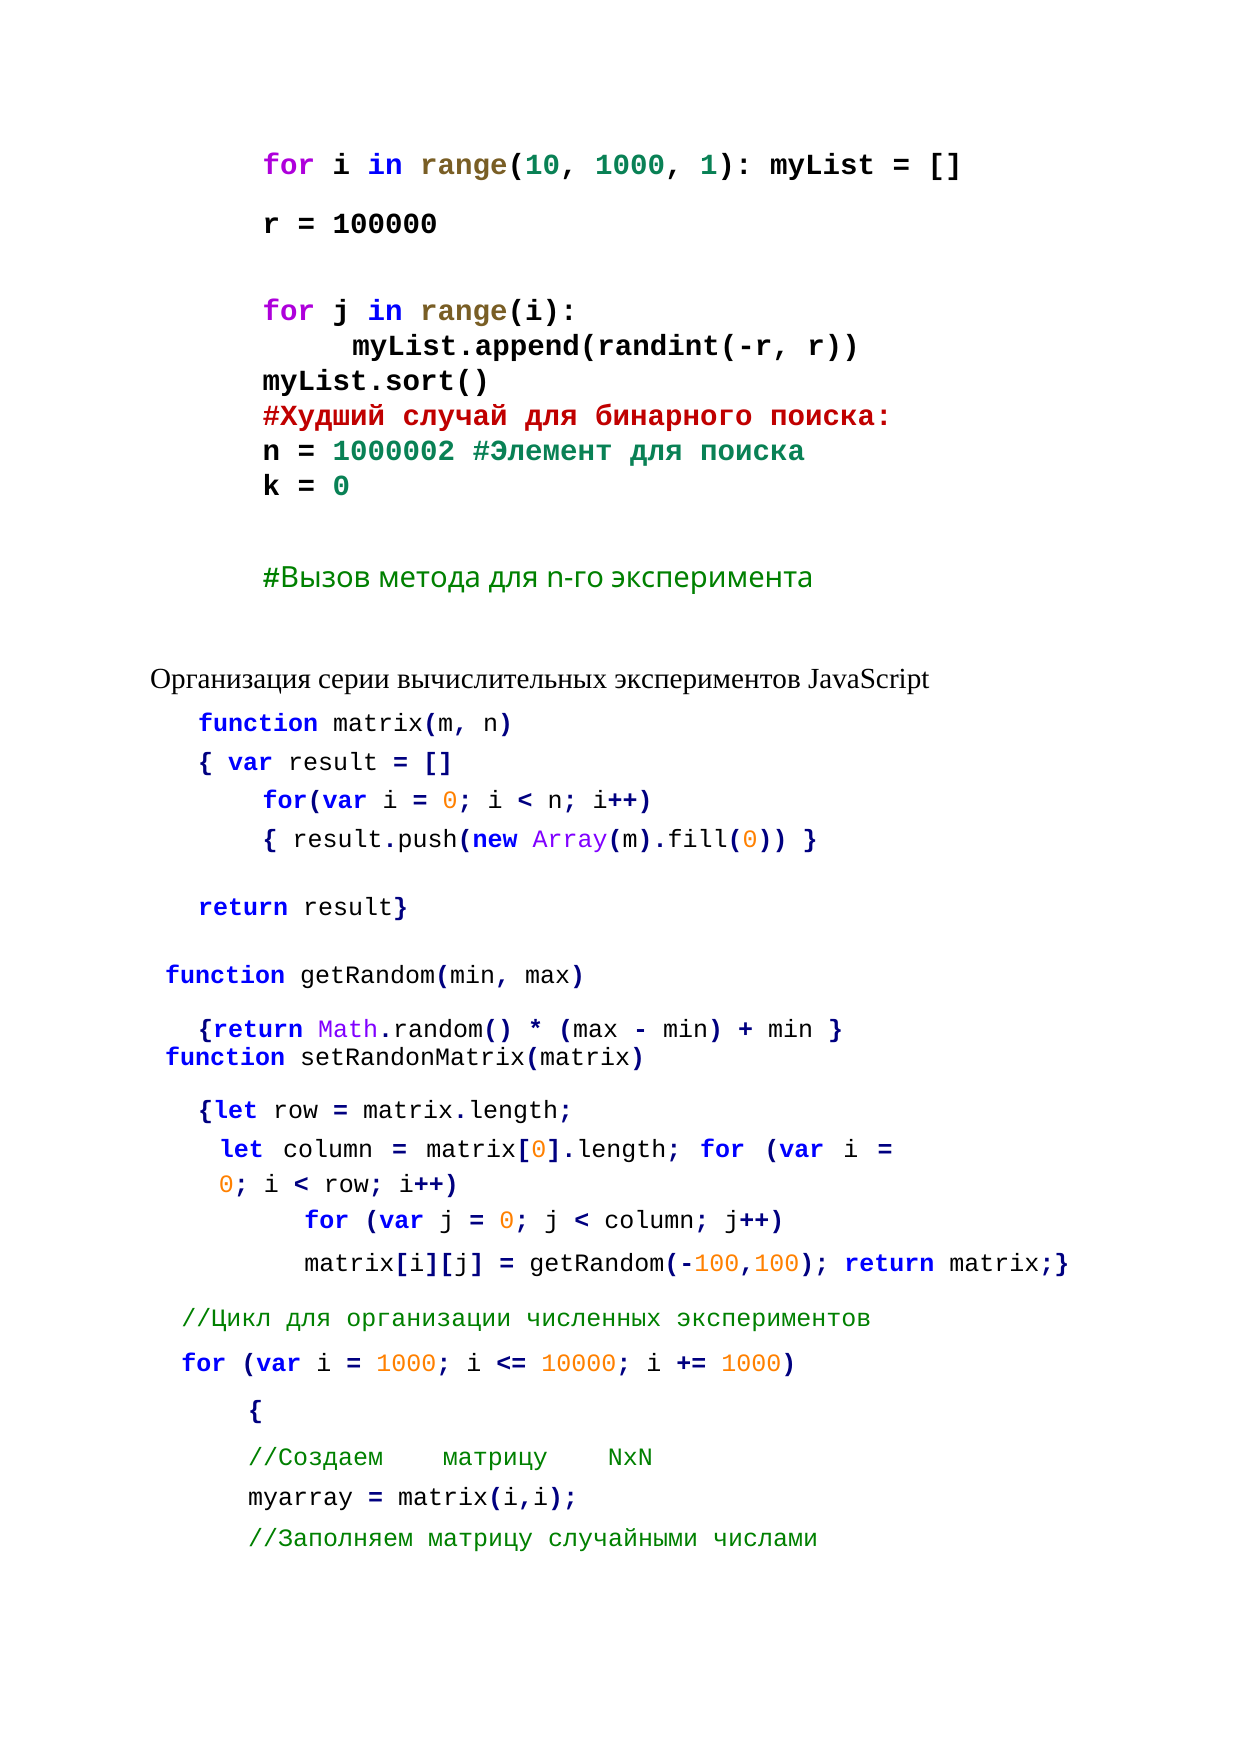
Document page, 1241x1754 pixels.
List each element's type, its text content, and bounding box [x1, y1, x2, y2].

text function getRandom(min, max) [150, 963, 1090, 991]
text myList.sort() [262, 366, 1090, 399]
text #Худший случай для бинарного поиска: [262, 401, 1090, 434]
text for j in range(i): [262, 296, 1090, 329]
text Организация серии вычислительных экспериментов JavaScript [150, 662, 1090, 695]
text {let row = matrix.length; [198, 1098, 1090, 1126]
text let column = matrix[0].length; for (var i = 0; i < row; i++) [219, 1137, 892, 1200]
text k = 0 [262, 471, 1090, 504]
text function matrix(m, n) [198, 711, 1090, 739]
text return result} [198, 895, 1090, 923]
text for (var j = 0; j < column; j++) [304, 1207, 1090, 1236]
text function setRandonMatrix(matrix) [150, 1044, 1090, 1073]
text { var result = [] [198, 749, 1090, 778]
text n = 1000002 #Элемент для поиска [262, 436, 1090, 469]
text myList.append(randint(-r, r)) [352, 331, 1090, 364]
text r = 100000 [262, 209, 1090, 243]
text #Вызов метода для n-го эксперимента [262, 557, 1090, 596]
text //Цикл для организации численных экспериментов [181, 1305, 1090, 1332]
text {return Math.random() * (max - min) + min } [198, 1016, 1090, 1044]
text { result.push(new Array(m).fill(0)) } [262, 827, 1090, 855]
text for(var i = 0; i < n; i++) [262, 788, 1090, 816]
text { [248, 1397, 1090, 1426]
text for i in range(10, 1000, 1): myList = [] [262, 150, 1090, 183]
text //Заполняем матрицу случайными числами [248, 1525, 1090, 1554]
text matrix[i][j] = getRandom(-100,100); return matrix;} [198, 1250, 1090, 1279]
text //Создаем матрицу NxN myarray = matrix(i,i); [248, 1444, 653, 1513]
text for (var i = 1000; i <= 10000; i += 1000) [181, 1350, 1090, 1379]
